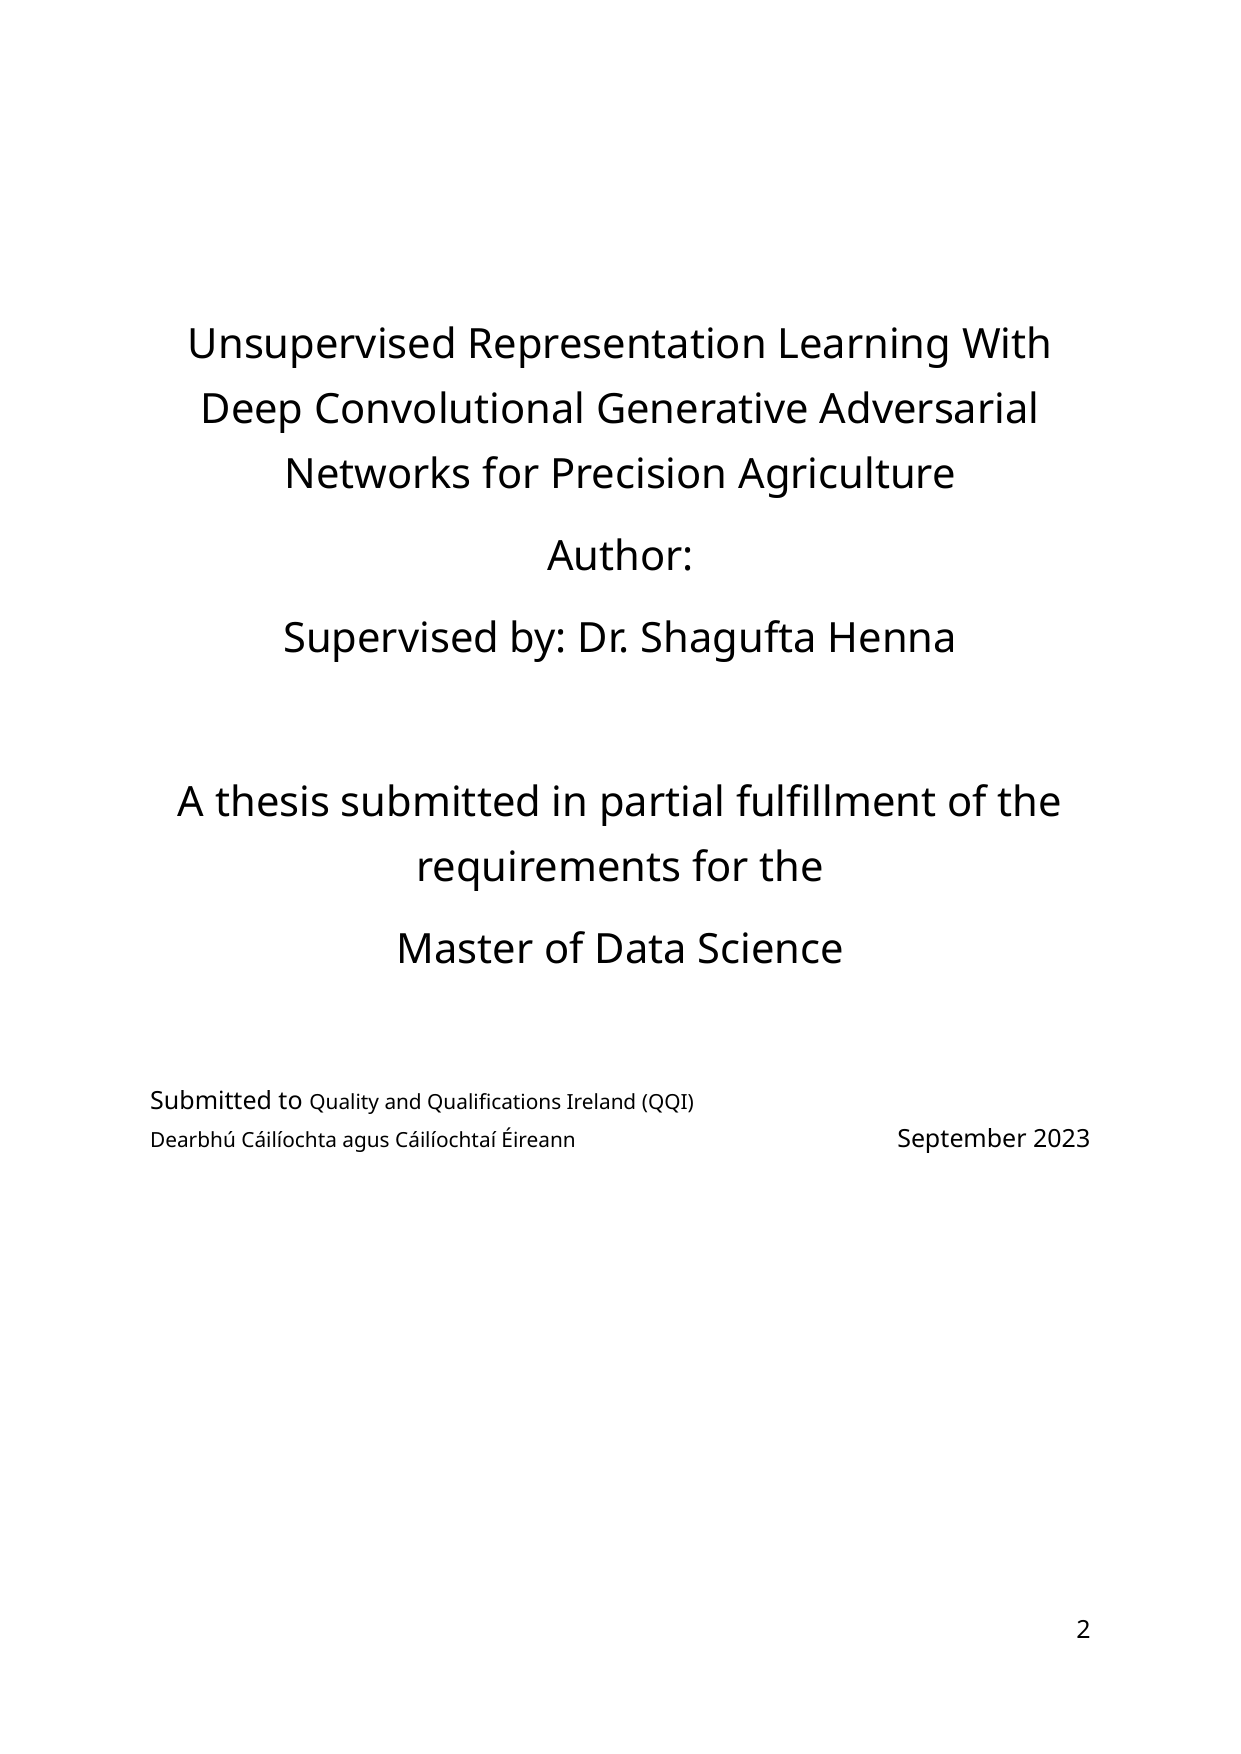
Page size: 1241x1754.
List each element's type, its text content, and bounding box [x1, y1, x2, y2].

text A thesis submitted in partial fulfillment of the requirements for the [150, 772, 1090, 894]
text Author: [150, 526, 1090, 583]
text Master of Data Science [150, 919, 1090, 976]
text Submitted to Quality and Qualifications Ireland (QQI) Dearbhú Cáilíochta agus Cáilíochtaí Éireann September 2023 [150, 1082, 1090, 1155]
text Unsupervised Representation Learning With Deep Convolutional Generative Adversarial Networks for Precision Agriculture [150, 314, 1090, 501]
text Supervised by: Dr. Shagufta Henna [150, 608, 1090, 665]
